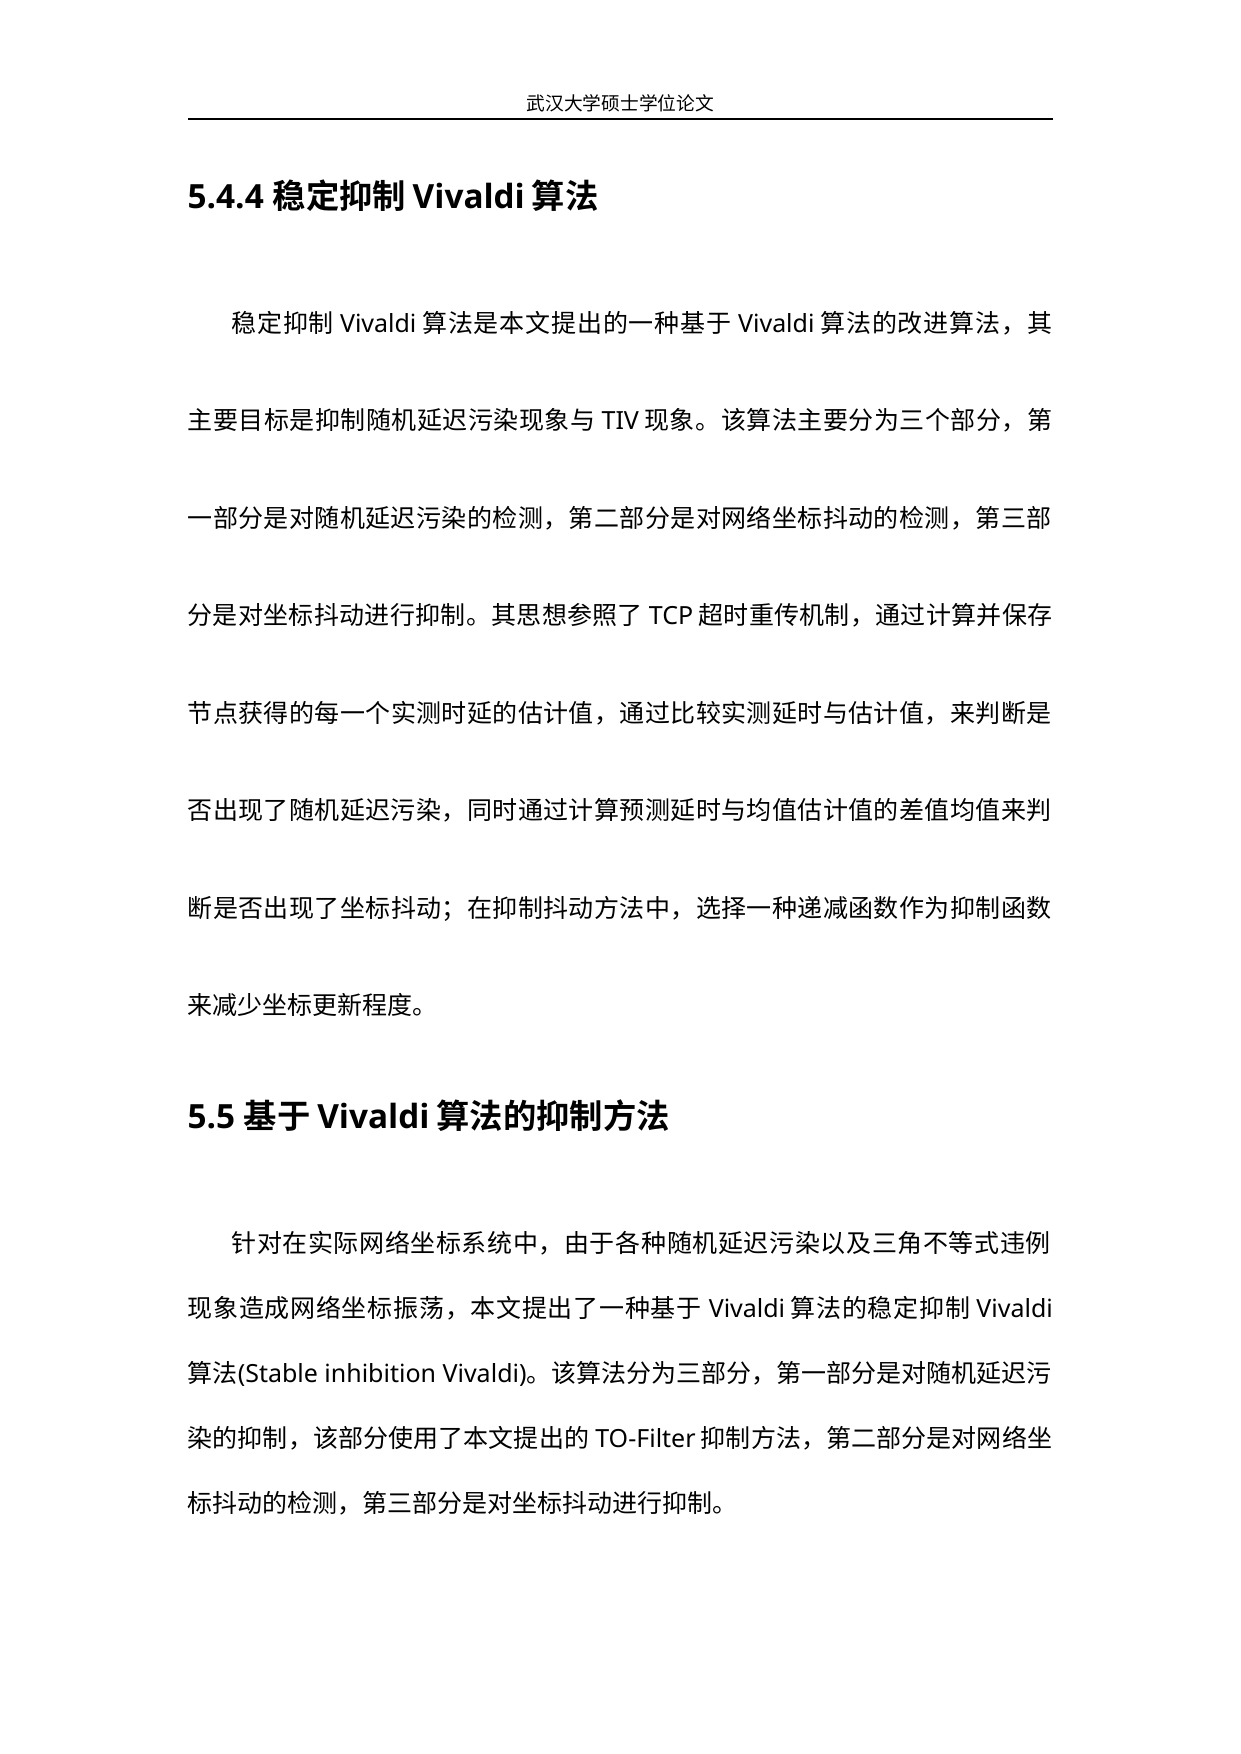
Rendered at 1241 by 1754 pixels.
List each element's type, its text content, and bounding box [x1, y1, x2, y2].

text 稳定抑制Vivaldi算法是本文提出的一种基于Vivaldi算法的改进算法，其主要目标是抑制随机延迟污染现象与TIV现象。该算法主要分为三个部分，第一部分是对随机延迟污染的检测，第二部分是对网络坐标抖动的检测，第三部分是对坐标抖动进行抑制。其思想参照了TCP超时重传机制，通过计算并保存节点获得的每一个实测时延的估计值，通过比较实测延时与估计值，来判断是否出现了随机延迟污染，同时通过计算预测延时与均值估计值的差值均值来判断是否出现了坐标抖动；在抑制抖动方法中，选择一种递减函数作为抑制函数来减少坐标更新程度。 [187, 289, 1053, 1036]
subtitle 5.5 基于Vivaldi算法的抑制方法 [187, 1082, 1053, 1147]
subtitle 5.4.4 稳定抑制Vivaldi算法 [187, 162, 1053, 227]
text 针对在实际网络坐标系统中，由于各种随机延迟污染以及三角不等式违例现象造成网络坐标振荡，本文提出了一种基于Vivaldi算法的稳定抑制Vivaldi算法(Stable inhibition Vivaldi)。该算法分为三部分，第一部分是对随机延迟污染的抑制，该部分使用了本文提出的TO-Filter抑制方法，第二部分是对网络坐标抖动的检测，第三部分是对坐标抖动进行抑制。 [187, 1209, 1053, 1534]
